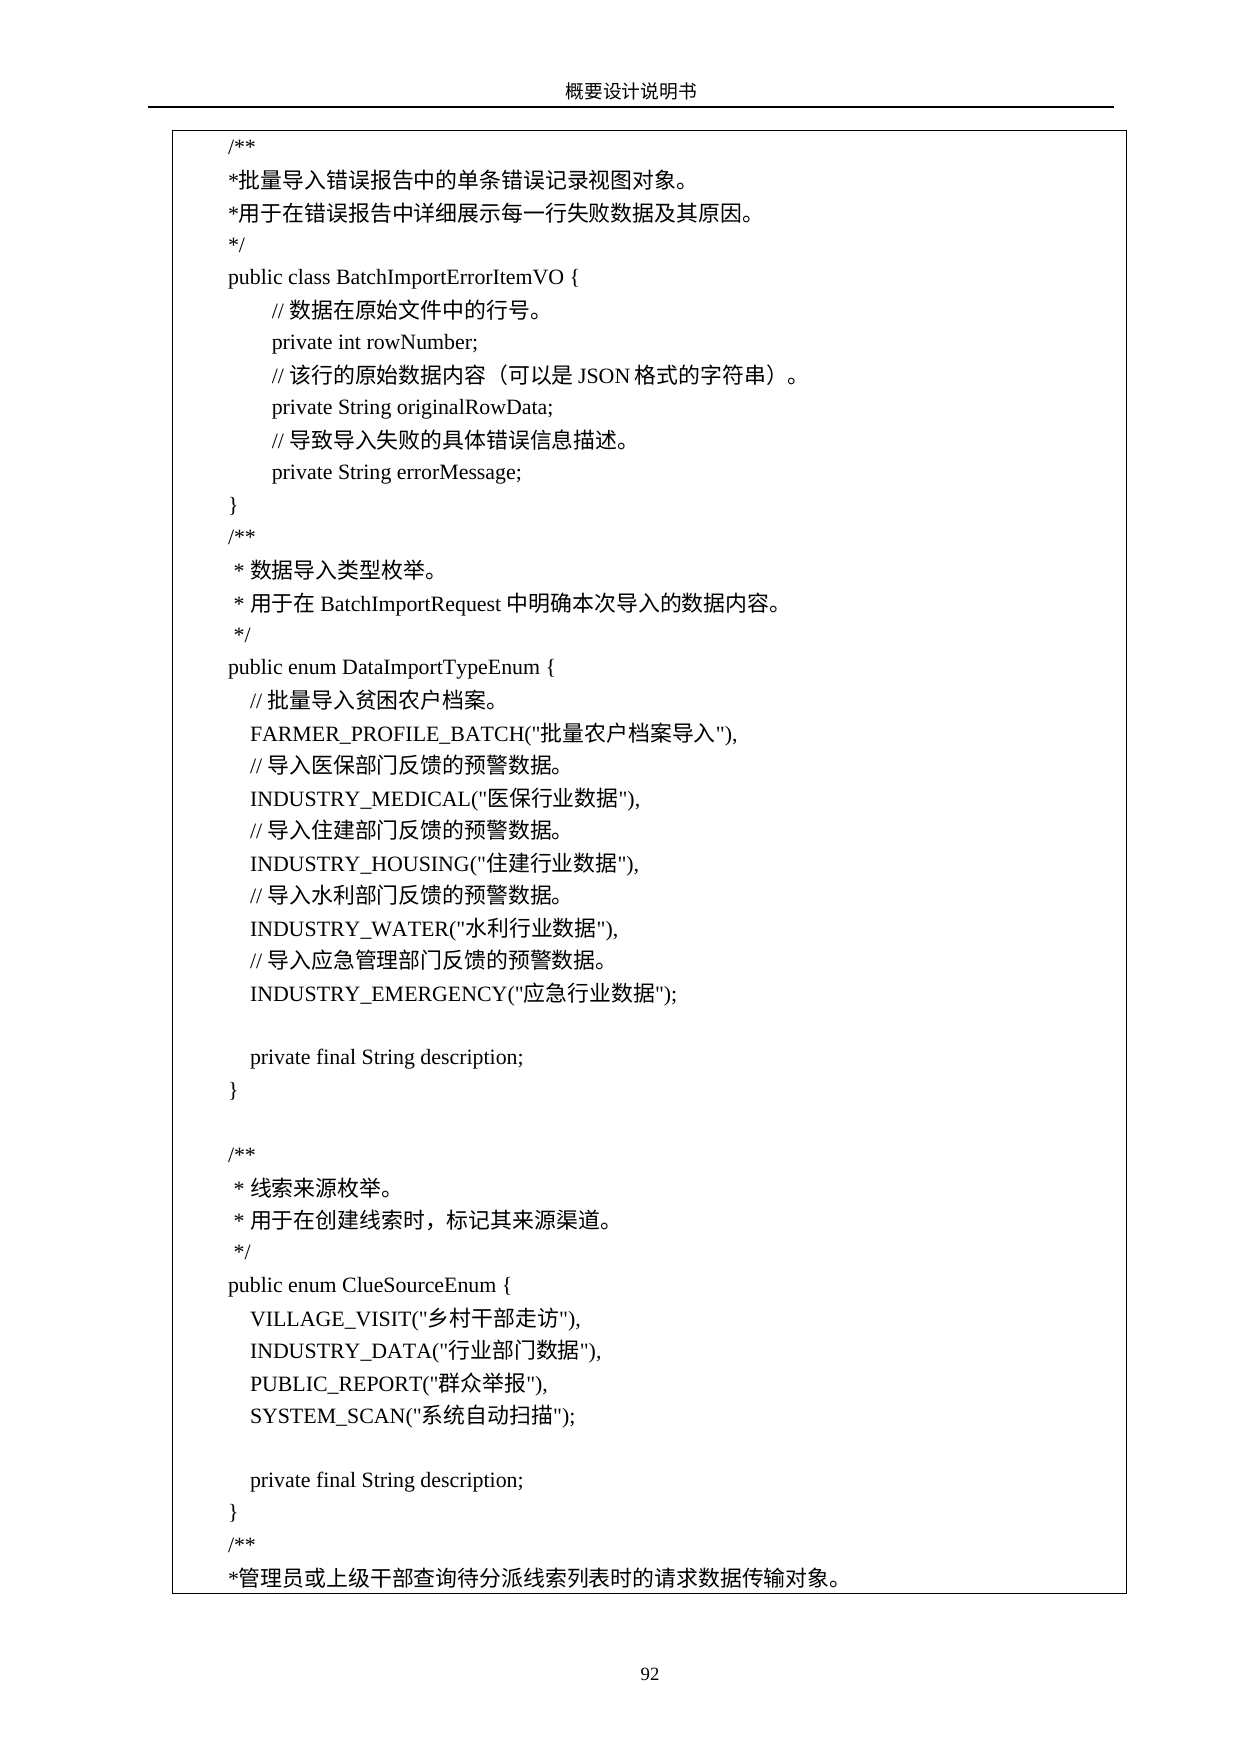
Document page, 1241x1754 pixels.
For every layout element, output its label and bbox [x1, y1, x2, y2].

table_header [173, 131, 1126, 1593]
